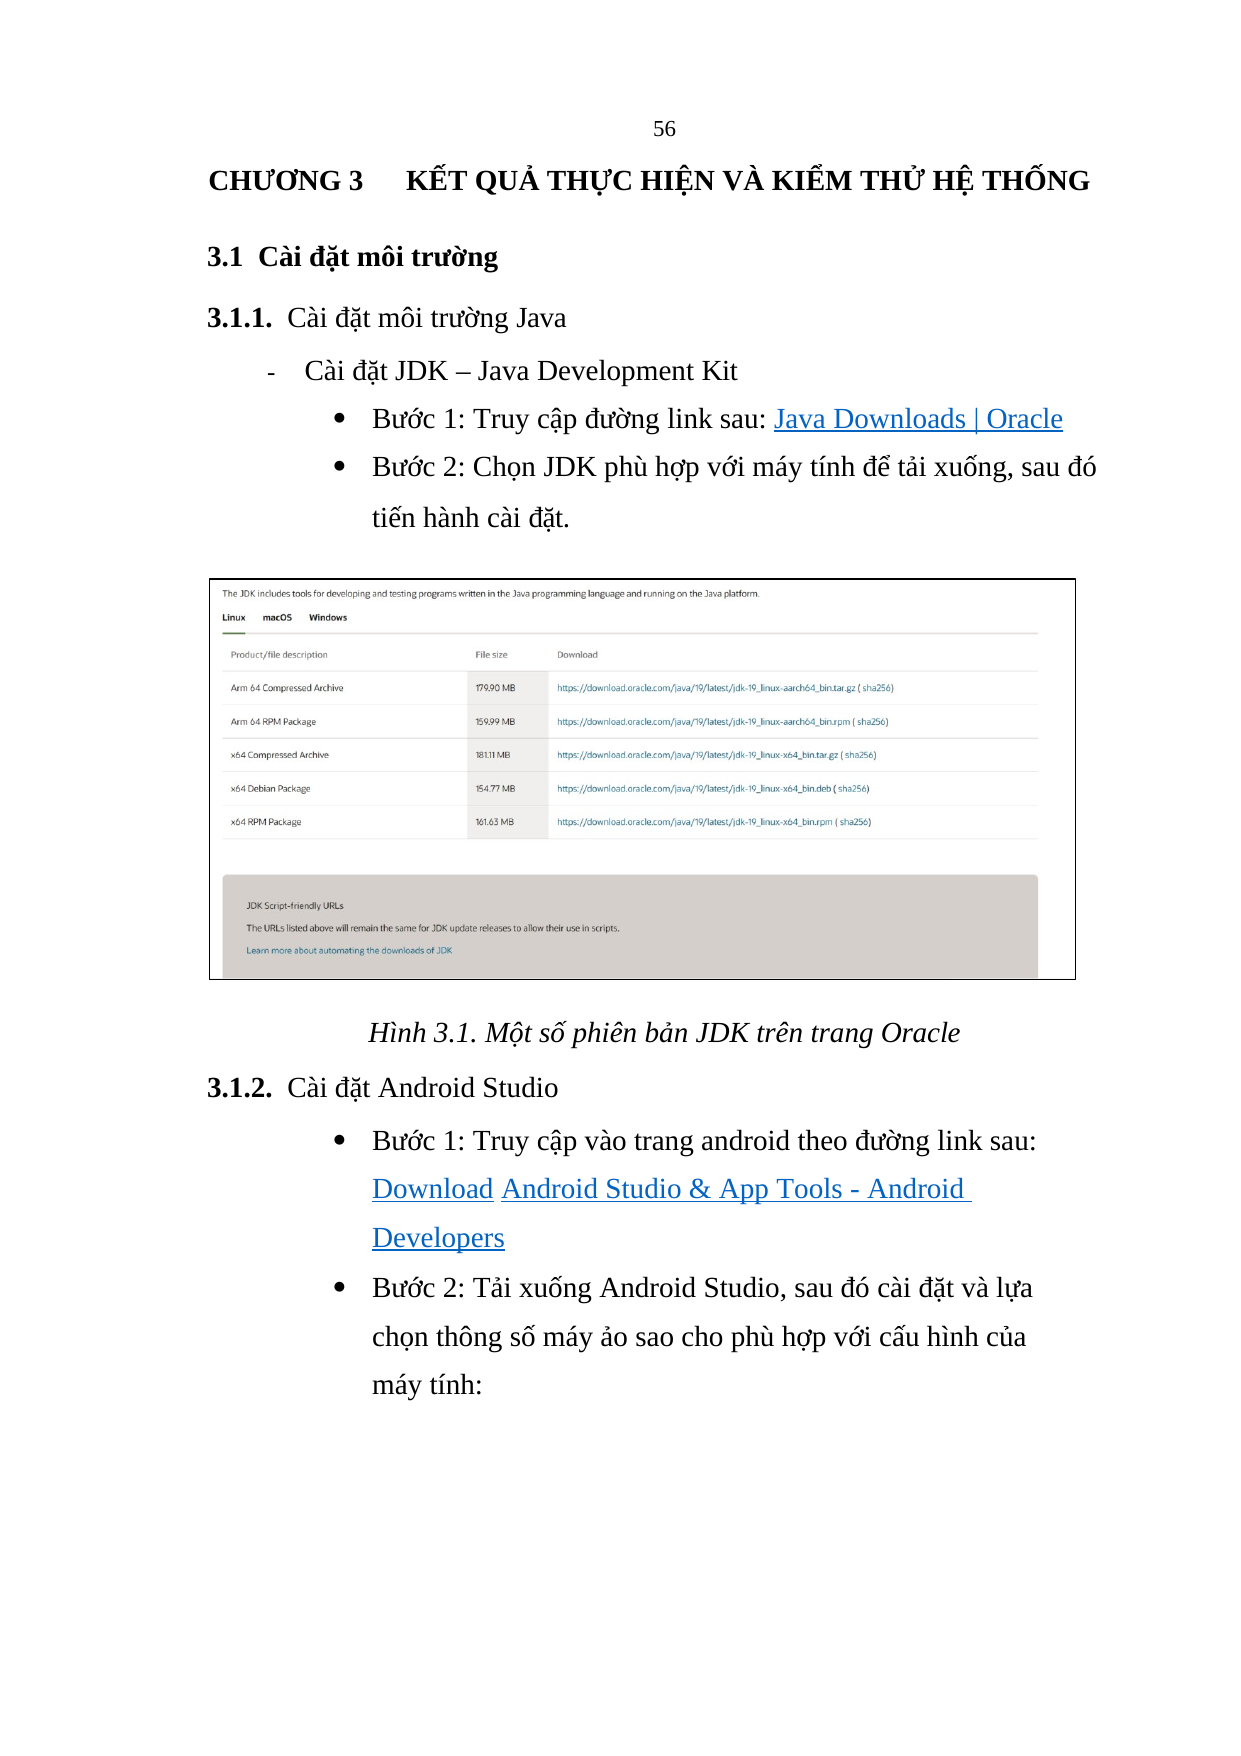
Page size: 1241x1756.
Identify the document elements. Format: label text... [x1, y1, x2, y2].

text Hình 3.1. Một số phiên bản JDK trên trang Oracle [207, 1016, 1122, 1049]
list Bước 2: Tải xuống Android Studio, sau đó cài đặt và lựa chọn thông số máy ảo sao cho phù hợp với cấu hình của máy tính: [334, 1270, 1079, 1401]
list 3.1.1. Cài đặt môi trường Java [207, 301, 1122, 334]
list Bước 2: Chọn JDK phù hợp với máy tính để tải xuống, sau đó tiến hành cài đặt. [334, 449, 1122, 533]
subtitle CHƯƠNG 3 KẾT QUẢ THỰC HIỆN VÀ KIỂM THỬ HỆ THỐNG [207, 163, 1092, 196]
picture [210, 589, 1075, 979]
list Bước 1: Truy cập vào trang android theo đường link sau: Download Android Studio & App Tools - Android Developers [334, 1123, 1079, 1254]
list 3.1.2. Cài đặt Android Studio [207, 1070, 1122, 1103]
subtitle 3.1 Cài đặt môi trường [207, 239, 1122, 273]
list Cài đặt JDK – Java Development Kit [267, 353, 1122, 387]
list Bước 1: Truy cập đường link sau: Java Downloads | Oracle [334, 401, 1122, 435]
